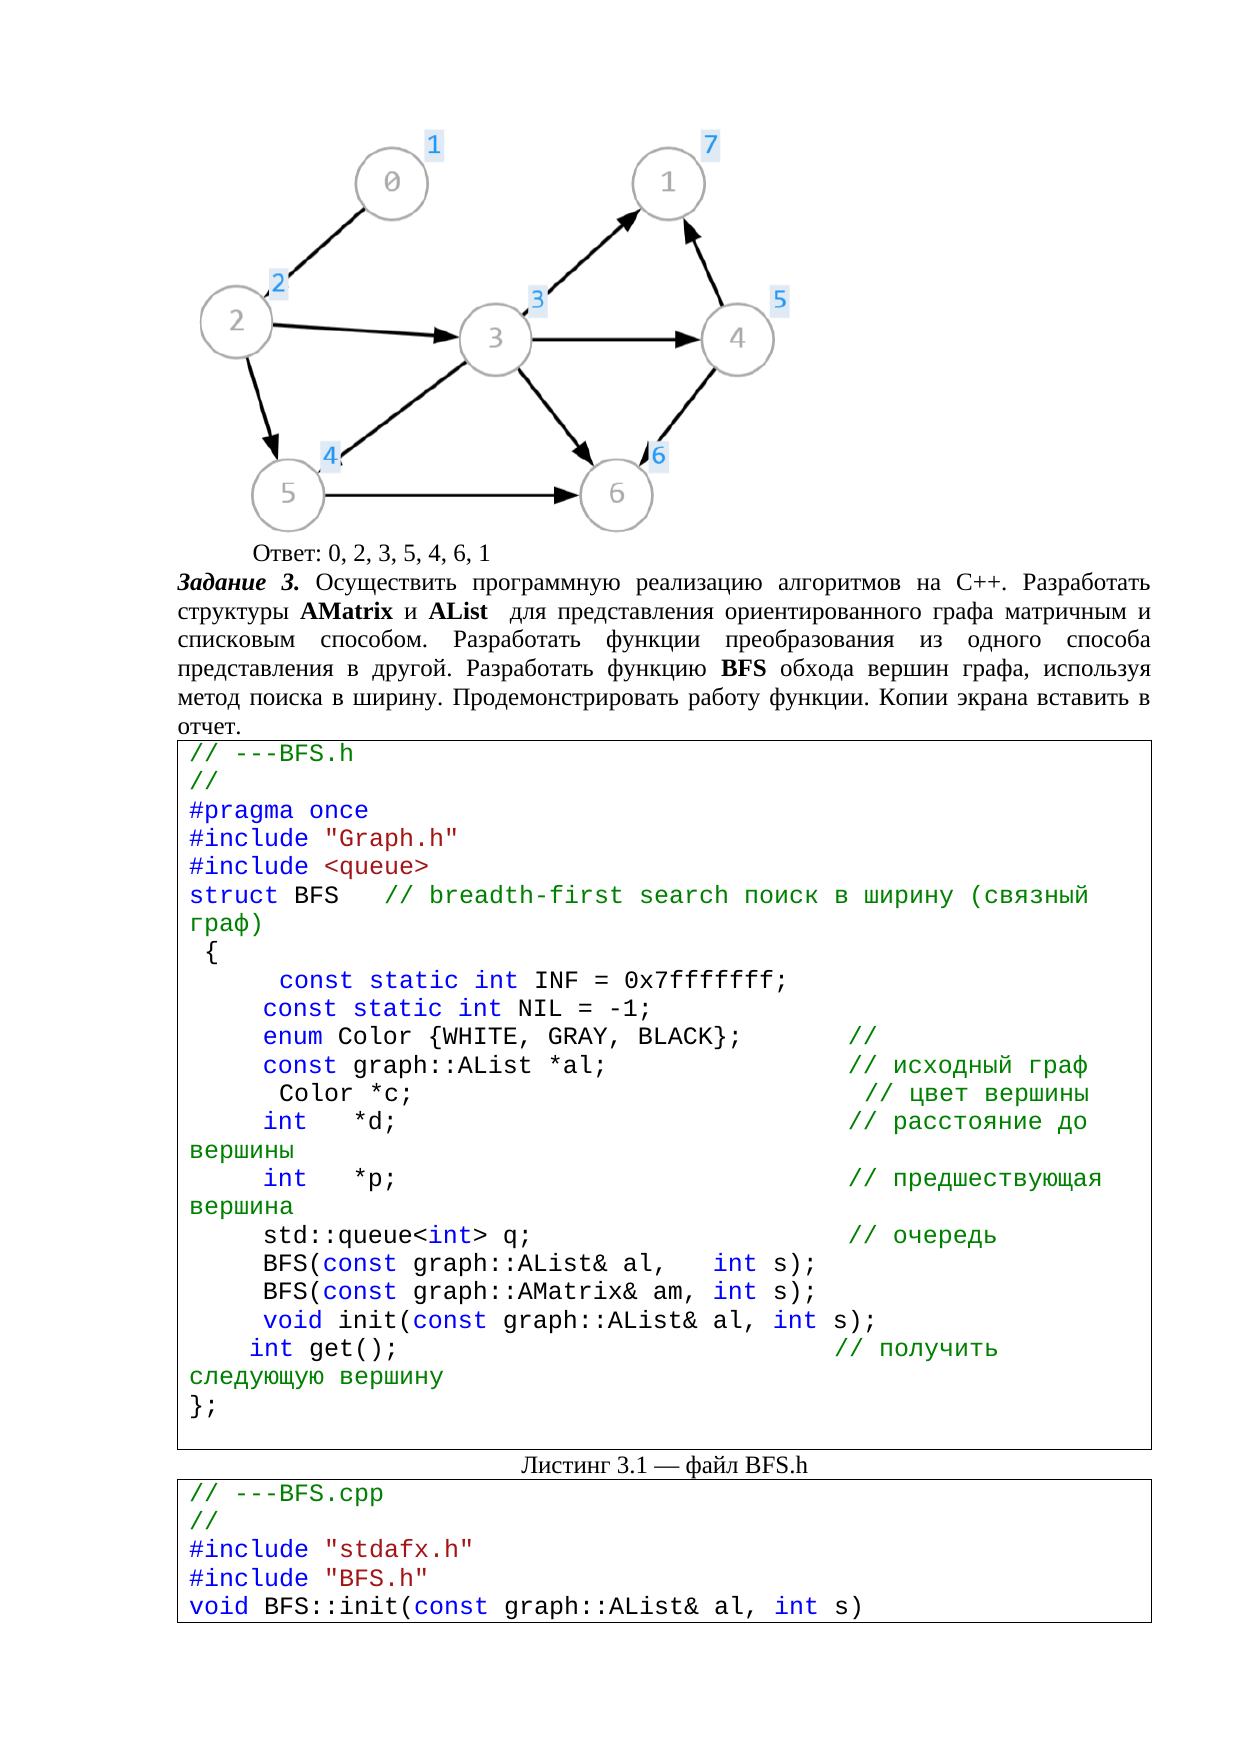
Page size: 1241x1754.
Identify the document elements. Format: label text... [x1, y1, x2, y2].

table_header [178, 1480, 1151, 1622]
text Задание 3. Осуществить программную реализацию алгоритмов на C++. Разработать структуры AMatrix и АList для представления ориентированного графа матричным и списковым способом. Разработать функции преобразования из одного способа представления в другой. Разработать функцию BFS обхода вершин графа, используя метод поиска в ширину. Продемонстрировать работу функции. Копии экрана вставить в отчет. [177, 567, 1152, 739]
picture [177, 118, 801, 539]
table_header // ---BFS.h // #pragma once #include "Graph.h" #include <queue> struct BFS // breadth-first search поиск в ширину (связный граф) { const static int INF = 0x7fffffff; const static int NIL = -1; enum Color {WHITE, GRAY, BLACK}; // const graph::AList *al; // исходный граф Color *c; // цвет вершины int *d; // расстояние до вершины int *p; // предшествующая вершина std::queue<int> q; // очередь BFS(const graph::AList& al, int s); BFS(const graph::AMatrix& am, int s); void init(const graph::AList& al, int s); int get(); // получить следующую вершину }; [178, 741, 1151, 1449]
text Листинг 3.1 — файл BFS.h [177, 1450, 1152, 1479]
list Ответ: 0, 2, 3, 5, 4, 6, 1 [252, 538, 1152, 567]
